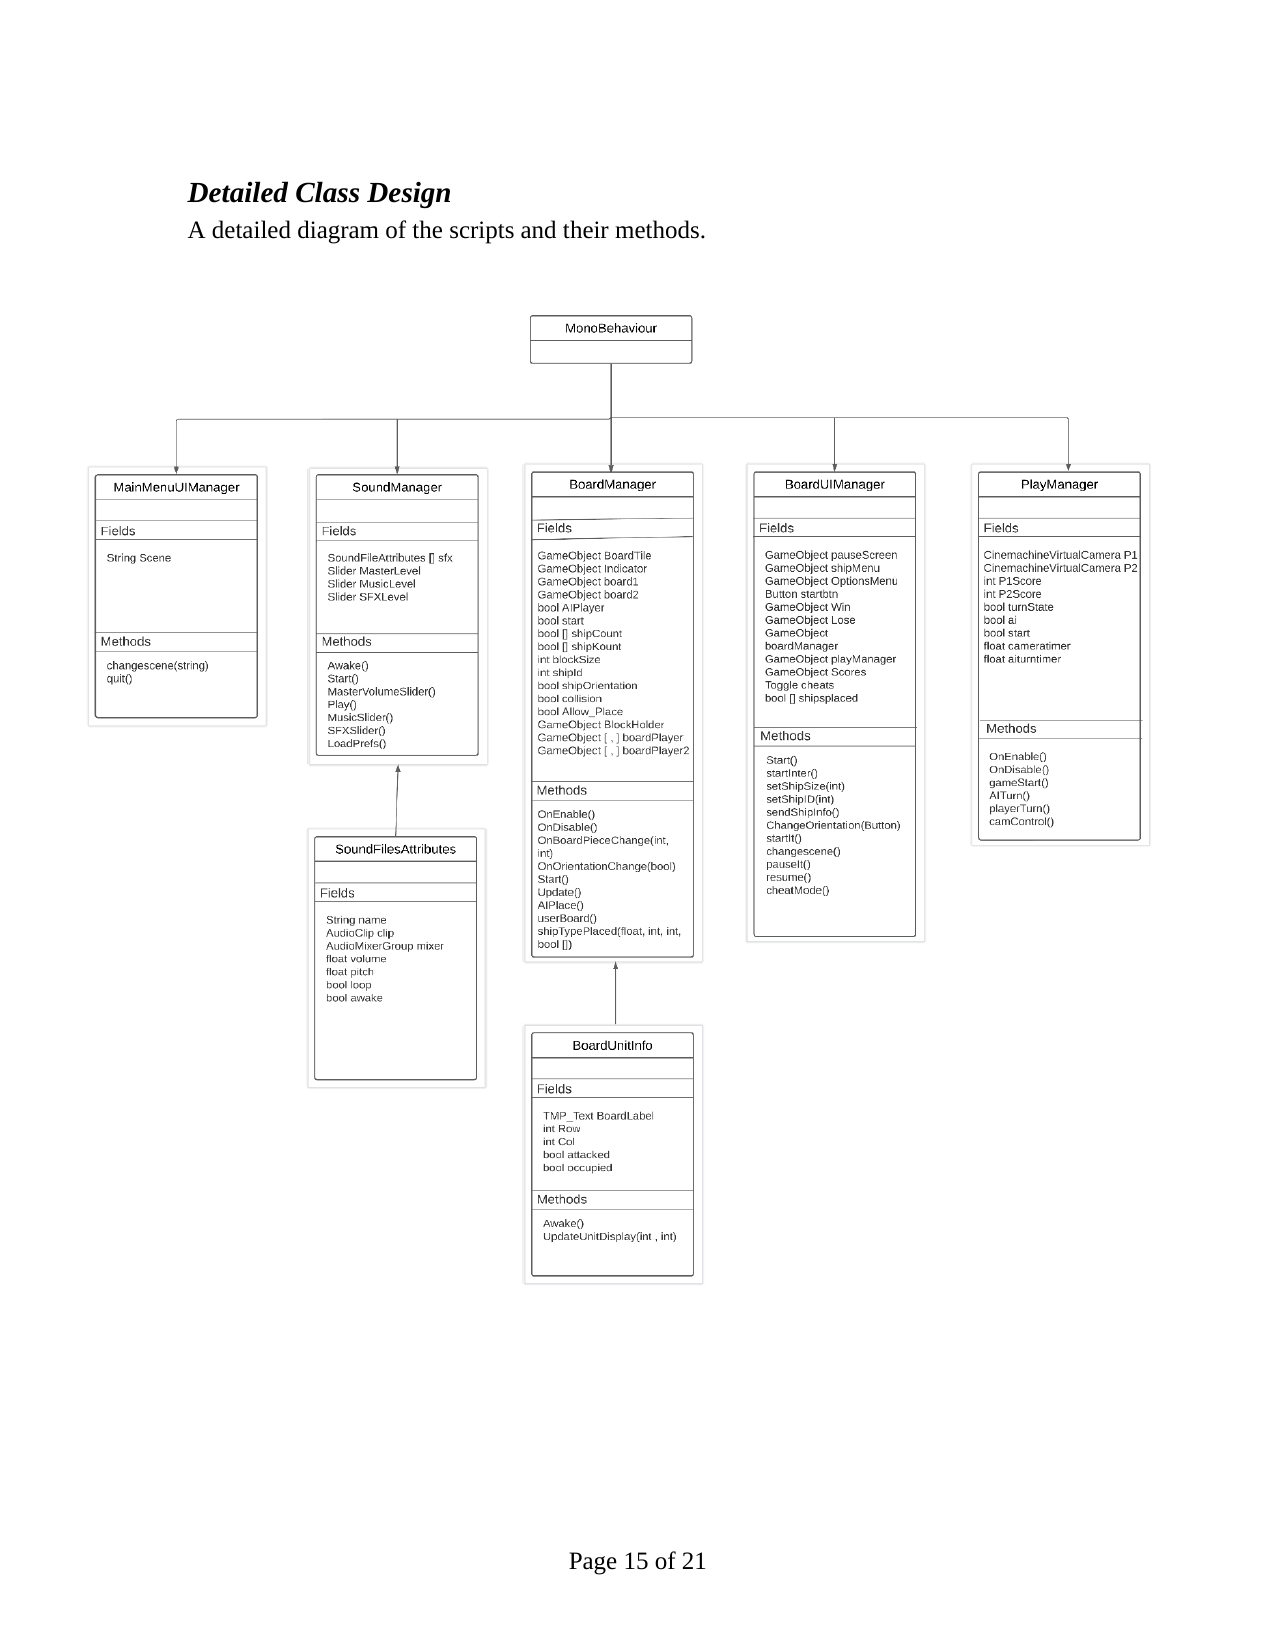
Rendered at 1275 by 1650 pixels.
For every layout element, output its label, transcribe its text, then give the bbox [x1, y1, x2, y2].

text A detailed diagram of the scripts and their methods. [187, 215, 1087, 243]
picture [69, 299, 1168, 1302]
subtitle Detailed Class Design [187, 175, 1087, 208]
